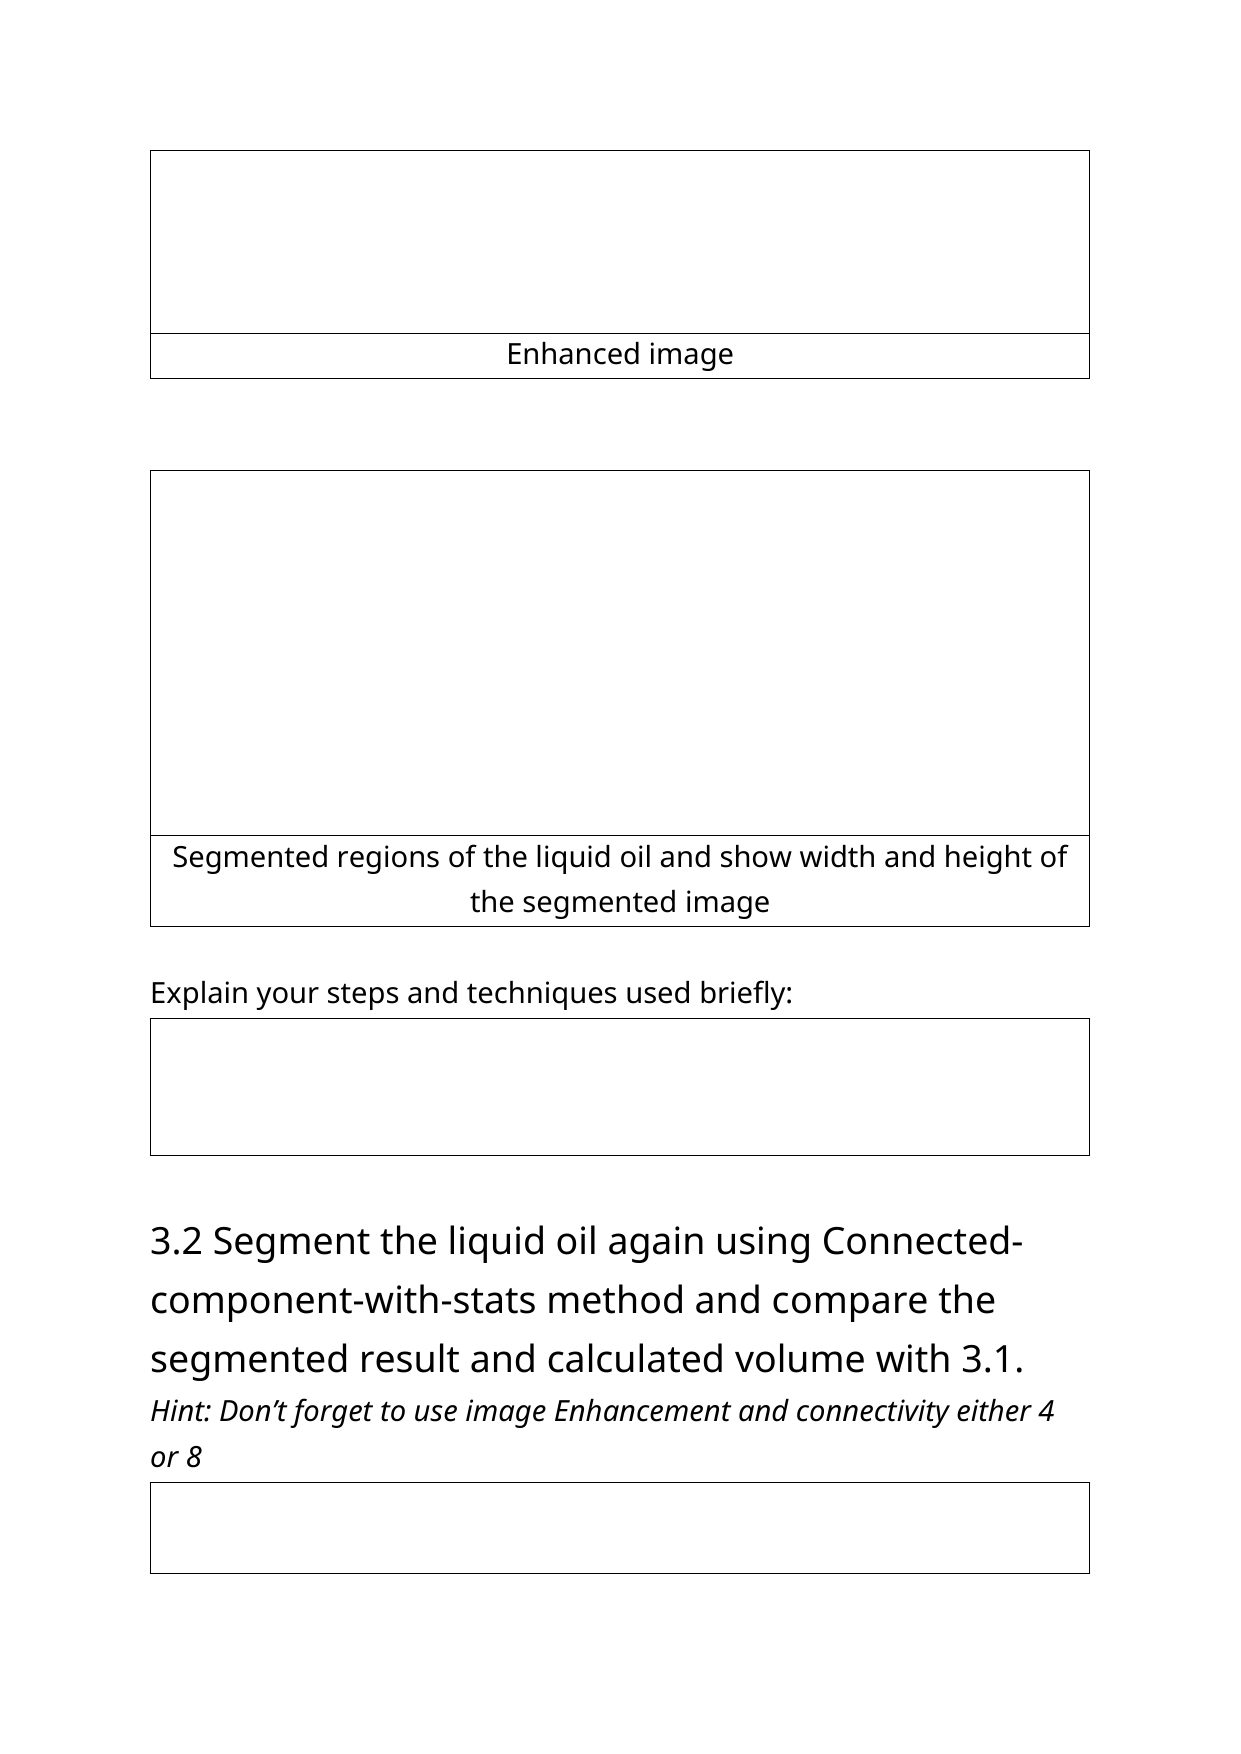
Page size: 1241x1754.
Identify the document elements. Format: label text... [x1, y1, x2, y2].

table_cell Segmented regions of the liquid oil and show width and height of the segmented image [151, 836, 1089, 926]
table_cell Enhanced image [151, 334, 1089, 378]
text Explain your steps and techniques used briefly: [150, 972, 1090, 1012]
text 3.2 Segment the liquid oil again using Connected-component-with-stats method and compare the segmented result and calculated volume with 3.1. [150, 1214, 1090, 1383]
table_header [151, 151, 1089, 333]
table_header [151, 1019, 1089, 1155]
table_header [151, 471, 1089, 835]
text Hint: Don’t forget to use image Enhancement and connectivity either 4 or 8 [150, 1391, 1090, 1476]
table_header [151, 1483, 1089, 1573]
